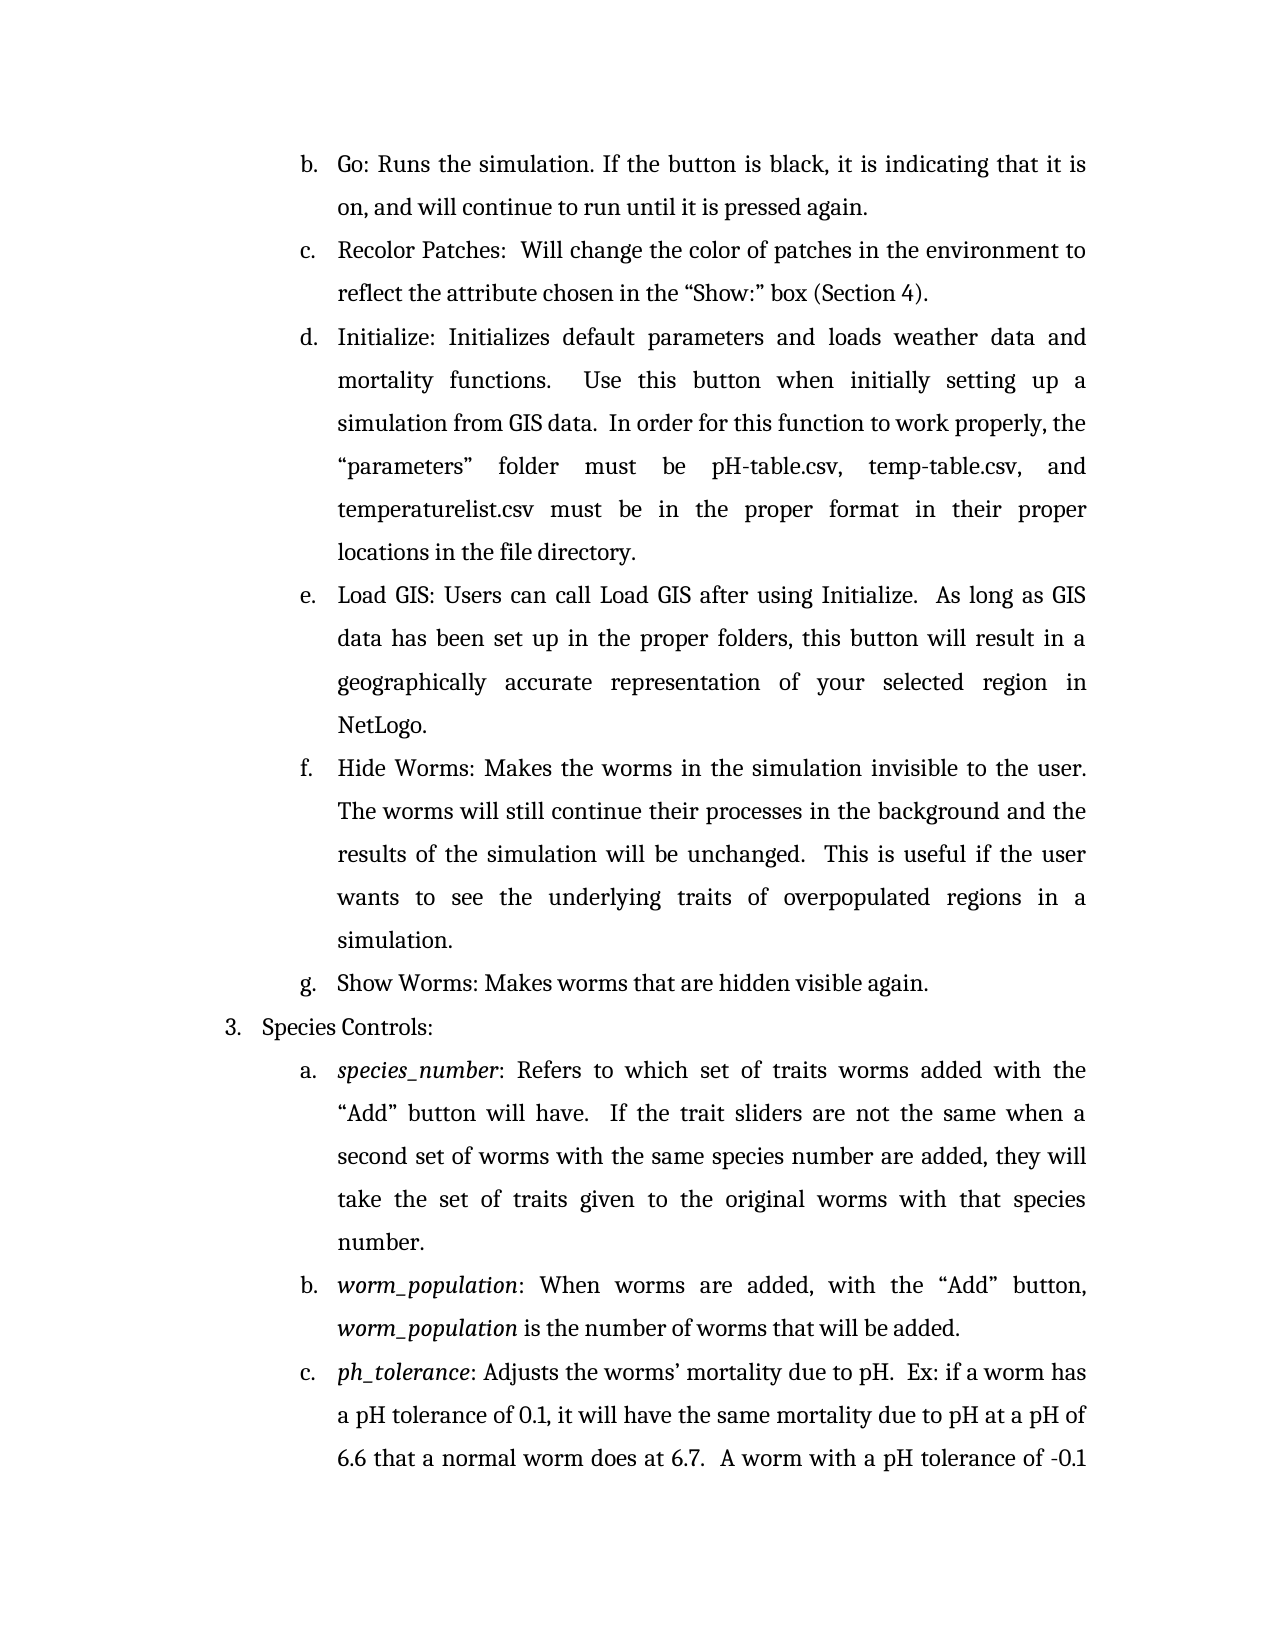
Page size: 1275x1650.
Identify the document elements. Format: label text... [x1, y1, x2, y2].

list Species Controls: [225, 1012, 1087, 1041]
list worm_population: When worms are added, with the “Add” button, worm_population is the number of worms that will be added. [300, 1271, 1087, 1343]
list Go: Runs the simulation. If the button is black, it is indicating that it is on, and will continue to run until it is pressed again. [300, 150, 1087, 222]
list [300, 1357, 1087, 1472]
list species_number: Refers to which set of traits worms added with the “Add” button will have. If the trait sliders are not the same when a second set of worms with the same species number are added, they will take the set of traits given to the original worms with that species number. [300, 1056, 1087, 1257]
list Hide Worms: Makes the worms in the simulation invisible to the user. The worms will still continue their processes in the background and the results of the simulation will be unchanged. This is useful if the user wants to see the underlying traits of overpopulated regions in a simulation. [300, 754, 1087, 955]
list Recolor Patches: Will change the color of patches in the environment to reflect the attribute chosen in the “Show:” box (Section 4). [300, 236, 1087, 308]
list Show Worms: Makes worms that are hidden visible again. [300, 969, 1087, 998]
list Load GIS: Users can call Load GIS after using Initialize. As long as GIS data has been set up in the proper folders, this button will result in a geographically accurate representation of your selected region in NetLogo. [300, 581, 1087, 739]
list Initialize: Initializes default parameters and loads weather data and mortality functions. Use this button when initially setting up a simulation from GIS data. In order for this function to work properly, the “parameters” folder must be pH-table.csv, temp-table.csv, and temperaturelist.csv must be in the proper format in their proper locations in the file directory. [300, 322, 1087, 567]
